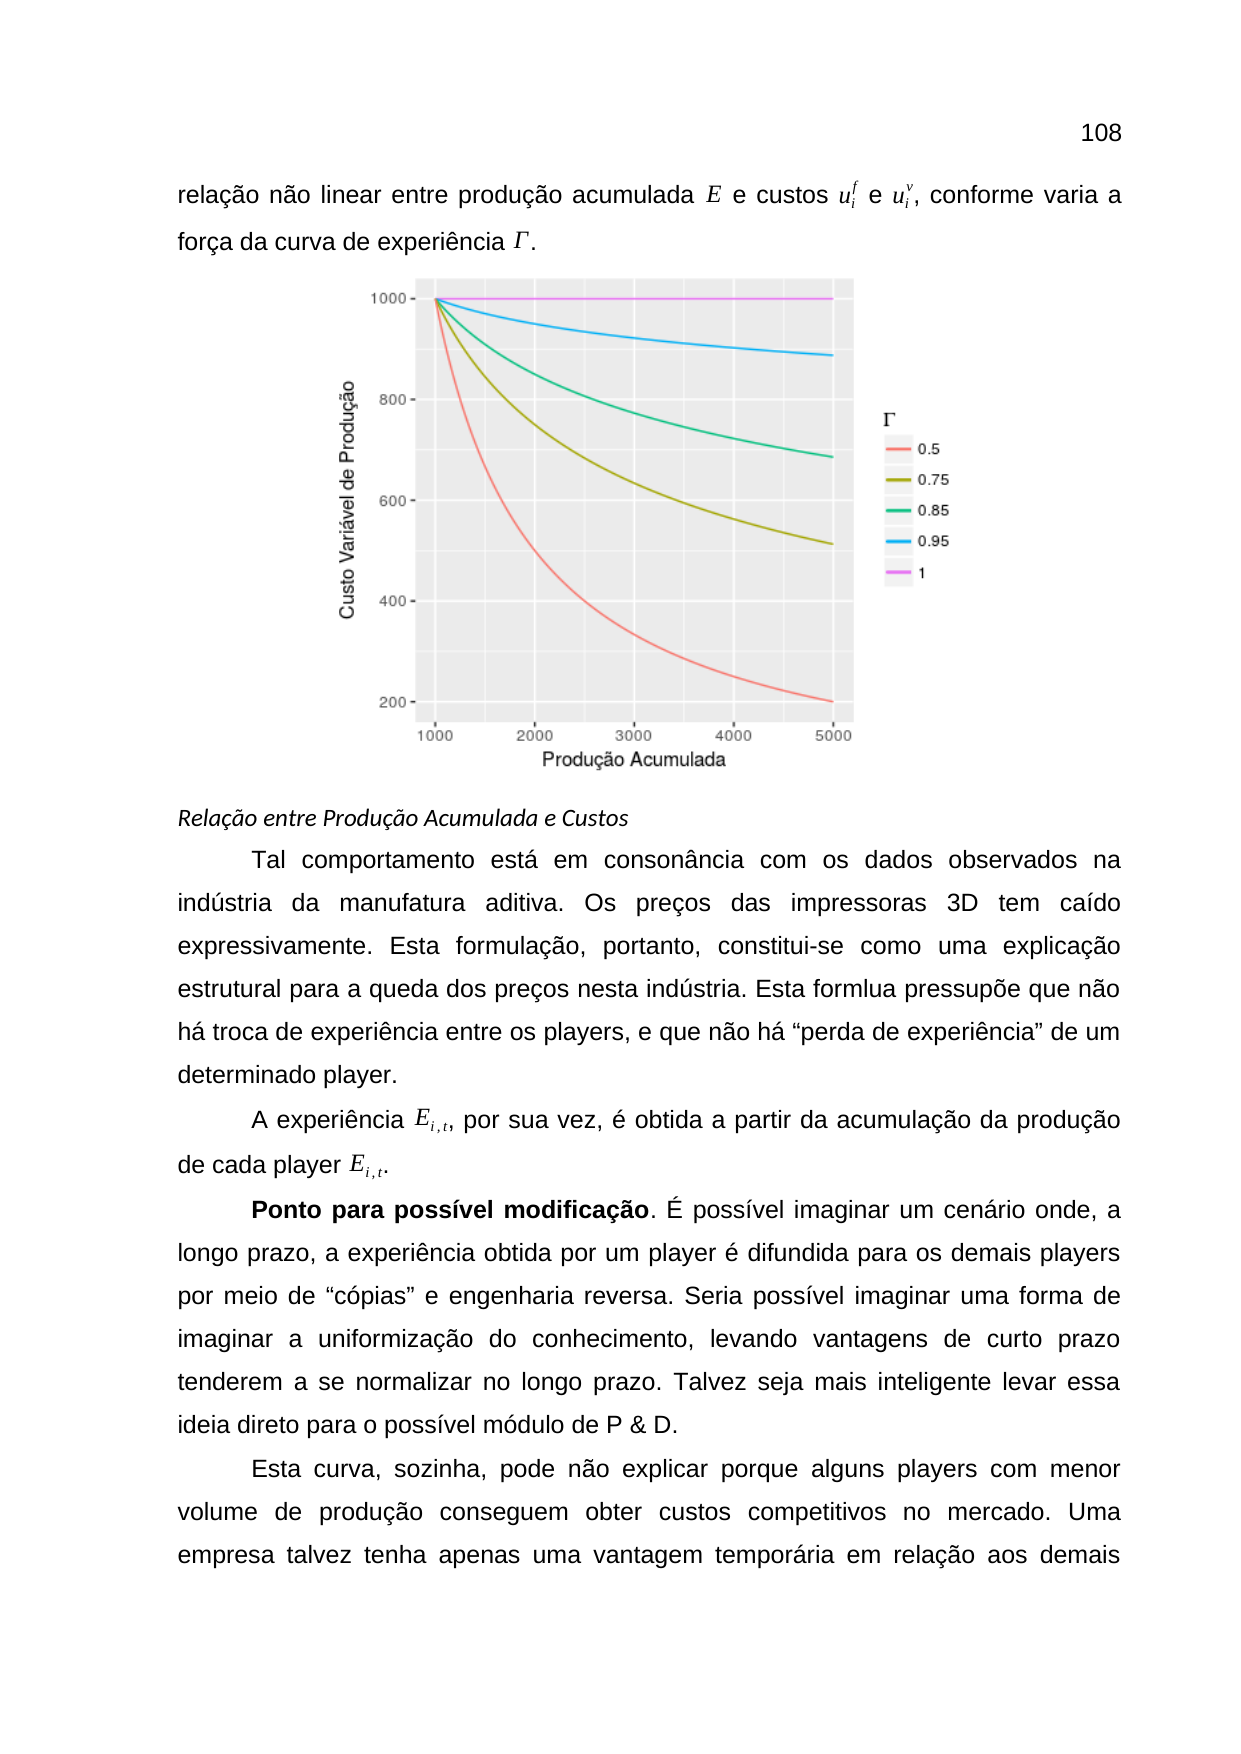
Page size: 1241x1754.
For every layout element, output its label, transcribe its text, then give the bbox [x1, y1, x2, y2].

text Tal comportamento está em consonância com os dados observados na indústria da manufatura aditiva. Os preços das impressoras 3D tem caído expressivamente. Esta formulação, portanto, constitui-se como uma explicação estrutural para a queda dos preços nesta indústria. Esta formlua pressupõe que não há troca de experiência entre os players, e que não há “perda de experiência” de um determinado player. [177, 845, 1122, 1089]
text Relação entre Produção Acumulada e Custos [177, 802, 1122, 832]
text A experiência , por sua vez, é obtida a partir da acumulação da produção de cada player . [177, 1103, 1122, 1181]
text Ponto para possível modificação. É possível imaginar um cenário onde, a longo prazo, a experiência obtida por um player é difundida para os demais players por meio de “cópias” e engenharia reversa. Seria possível imaginar uma forma de imaginar a uniformização do conhecimento, levando vantagens de curto prazo tenderem a se normalizar no longo prazo. Talvez seja mais inteligente levar essa ideia direto para o possível módulo de P & D. [177, 1195, 1122, 1439]
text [177, 1454, 1122, 1569]
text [177, 177, 1122, 255]
picture [330, 269, 970, 781]
